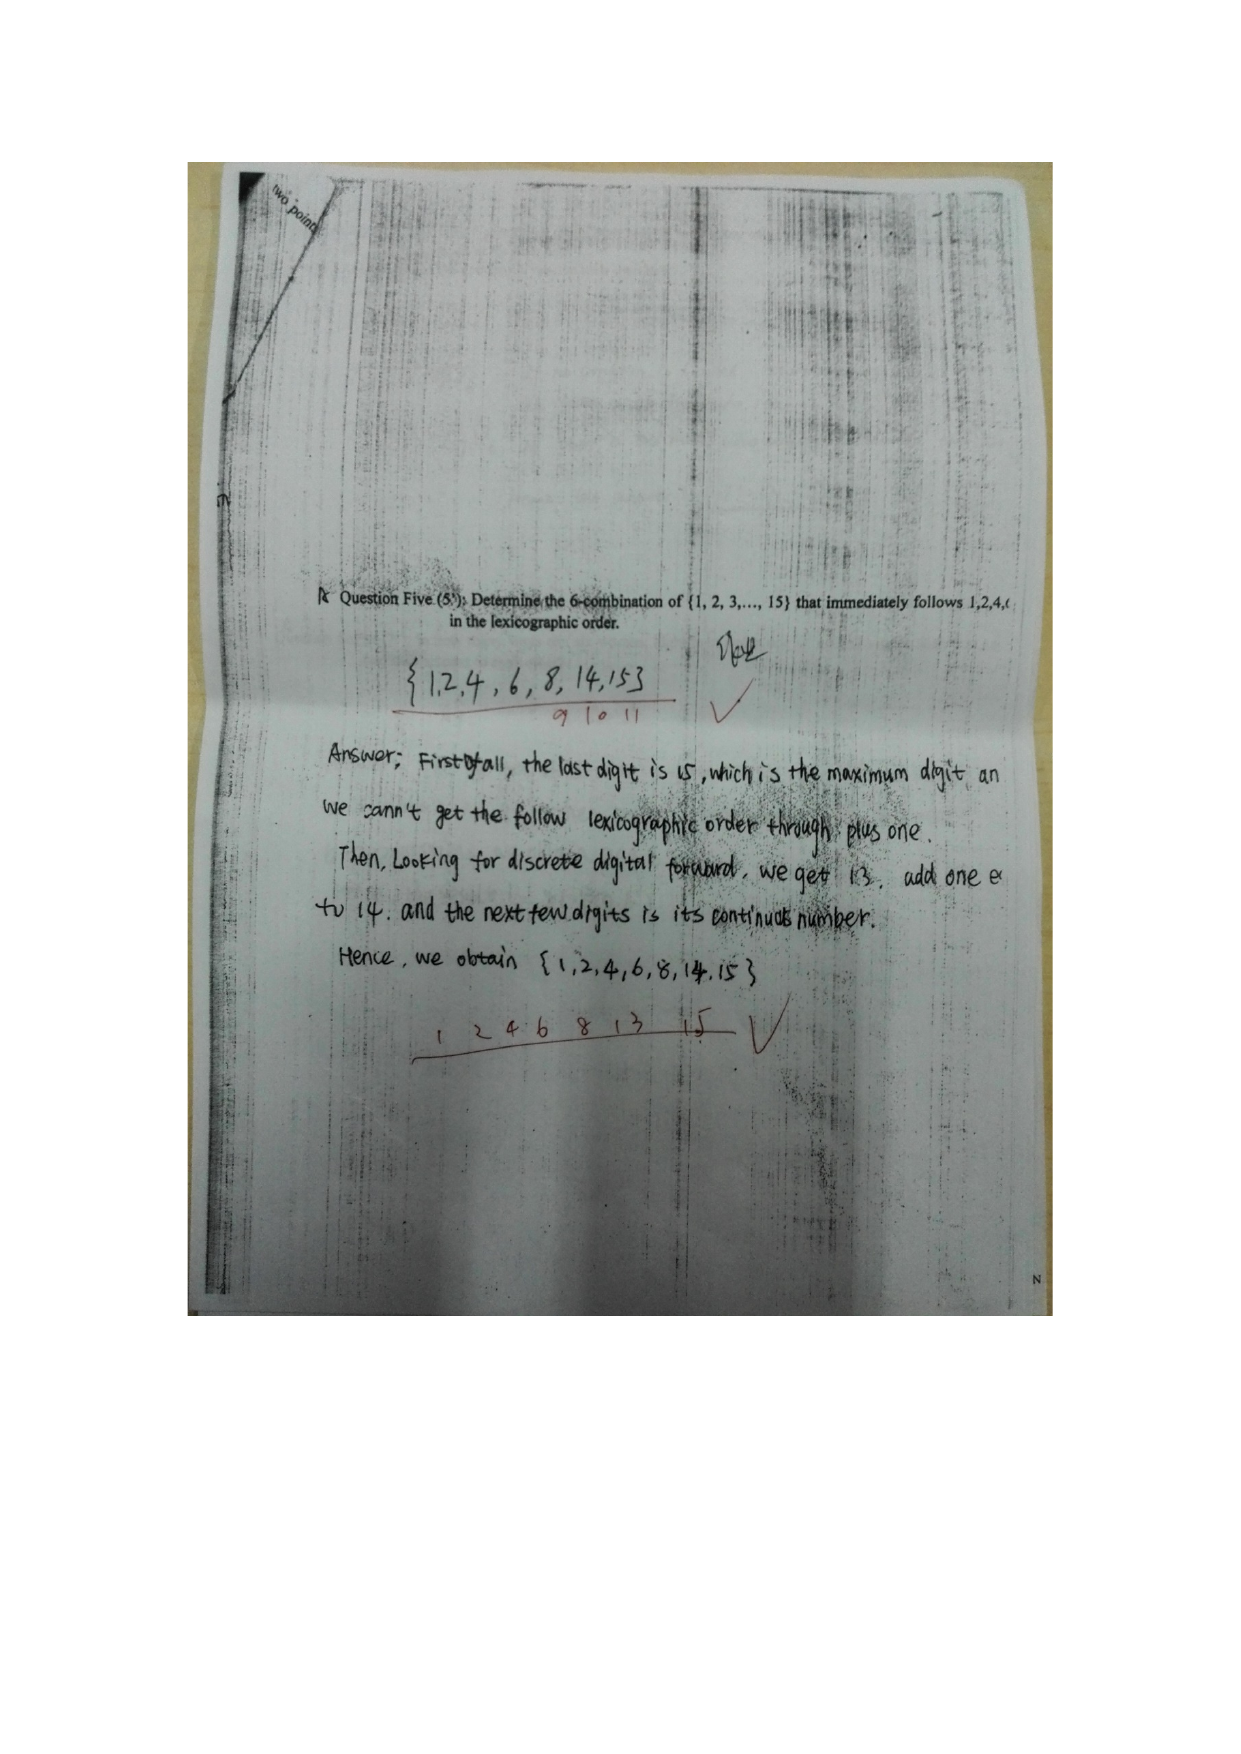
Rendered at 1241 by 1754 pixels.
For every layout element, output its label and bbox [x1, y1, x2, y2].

picture [187, 162, 1053, 1316]
